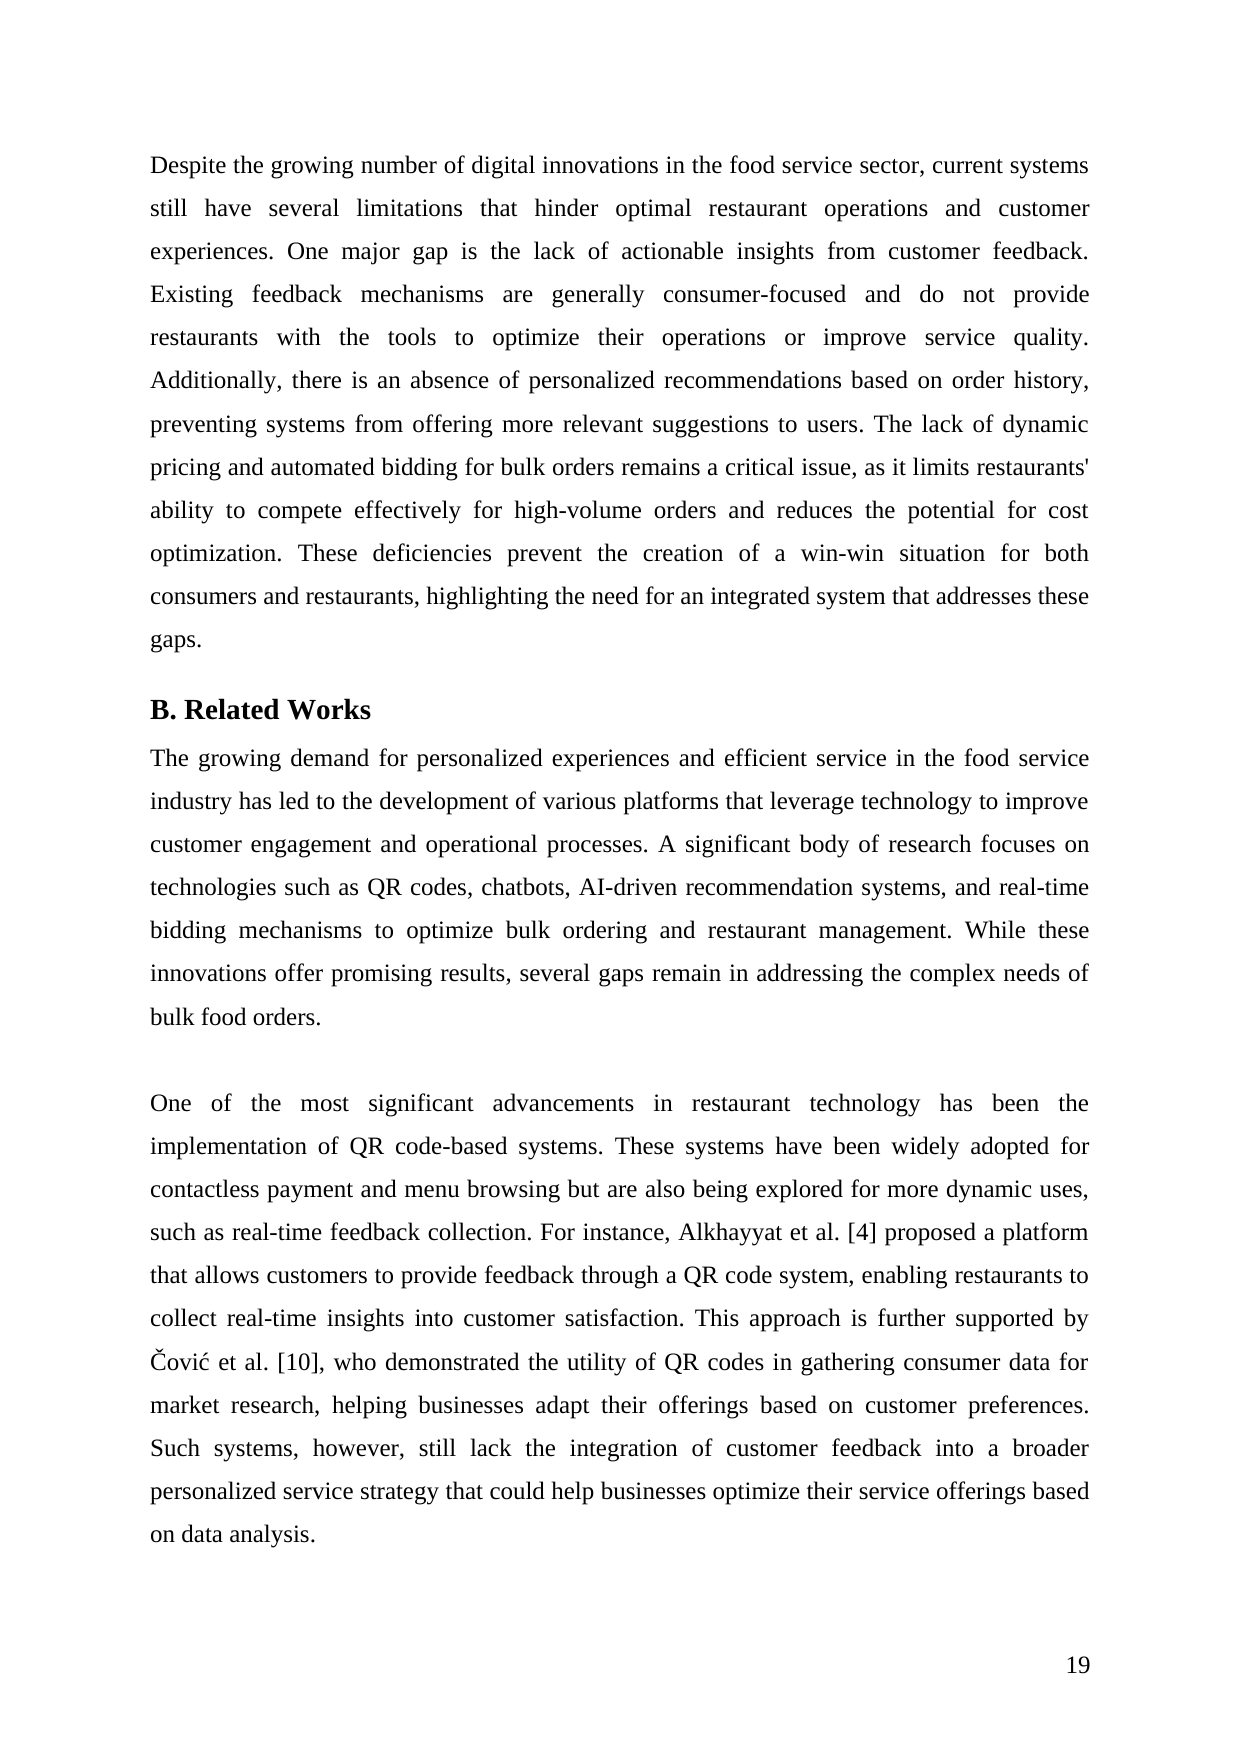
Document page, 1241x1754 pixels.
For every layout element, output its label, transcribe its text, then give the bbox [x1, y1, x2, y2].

text The growing demand for personalized experiences and efficient service in the food service industry has led to the development of various platforms that leverage technology to improve customer engagement and operational processes. A significant body of research focuses on technologies such as QR codes, chatbots, AI-driven recommendation systems, and real-time bidding mechanisms to optimize bulk ordering and restaurant management. While these innovations offer promising results, several gaps remain in addressing the complex needs of bulk food orders. [150, 743, 1090, 1030]
text Despite the growing number of digital innovations in the food service sector, current systems still have several limitations that hinder optimal restaurant operations and customer experiences. One major gap is the lack of actionable insights from customer feedback. Existing feedback mechanisms are generally consumer-focused and do not provide restaurants with the tools to optimize their operations or improve service quality. Additionally, there is an absence of personalized recommendations based on order history, preventing systems from offering more relevant suggestions to users. The lack of dynamic pricing and automated bidding for bulk orders remains a critical issue, as it limits restaurants' ability to compete effectively for high-volume orders and reduces the potential for cost optimization. These deficiencies prevent the creation of a win-win situation for both consumers and restaurants, highlighting the need for an integrated system that addresses these gaps. [150, 150, 1090, 653]
text One of the most significant advancements in restaurant technology has been the implementation of QR code-based systems. These systems have been widely adopted for contactless payment and menu browsing but are also being explored for more dynamic uses, such as real-time feedback collection. For instance, Alkhayyat et al. [4] proposed a platform that allows customers to provide feedback through a QR code system, enabling restaurants to collect real-time insights into customer satisfaction. This approach is further supported by Čović et al. [10], who demonstrated the utility of QR codes in gathering consumer data for market research, helping businesses adapt their offerings based on customer preferences. Such systems, however, still lack the integration of customer feedback into a broader personalized service strategy that could help businesses optimize their service offerings based on data analysis. [150, 1088, 1090, 1548]
text B. Related Works [150, 692, 1090, 726]
